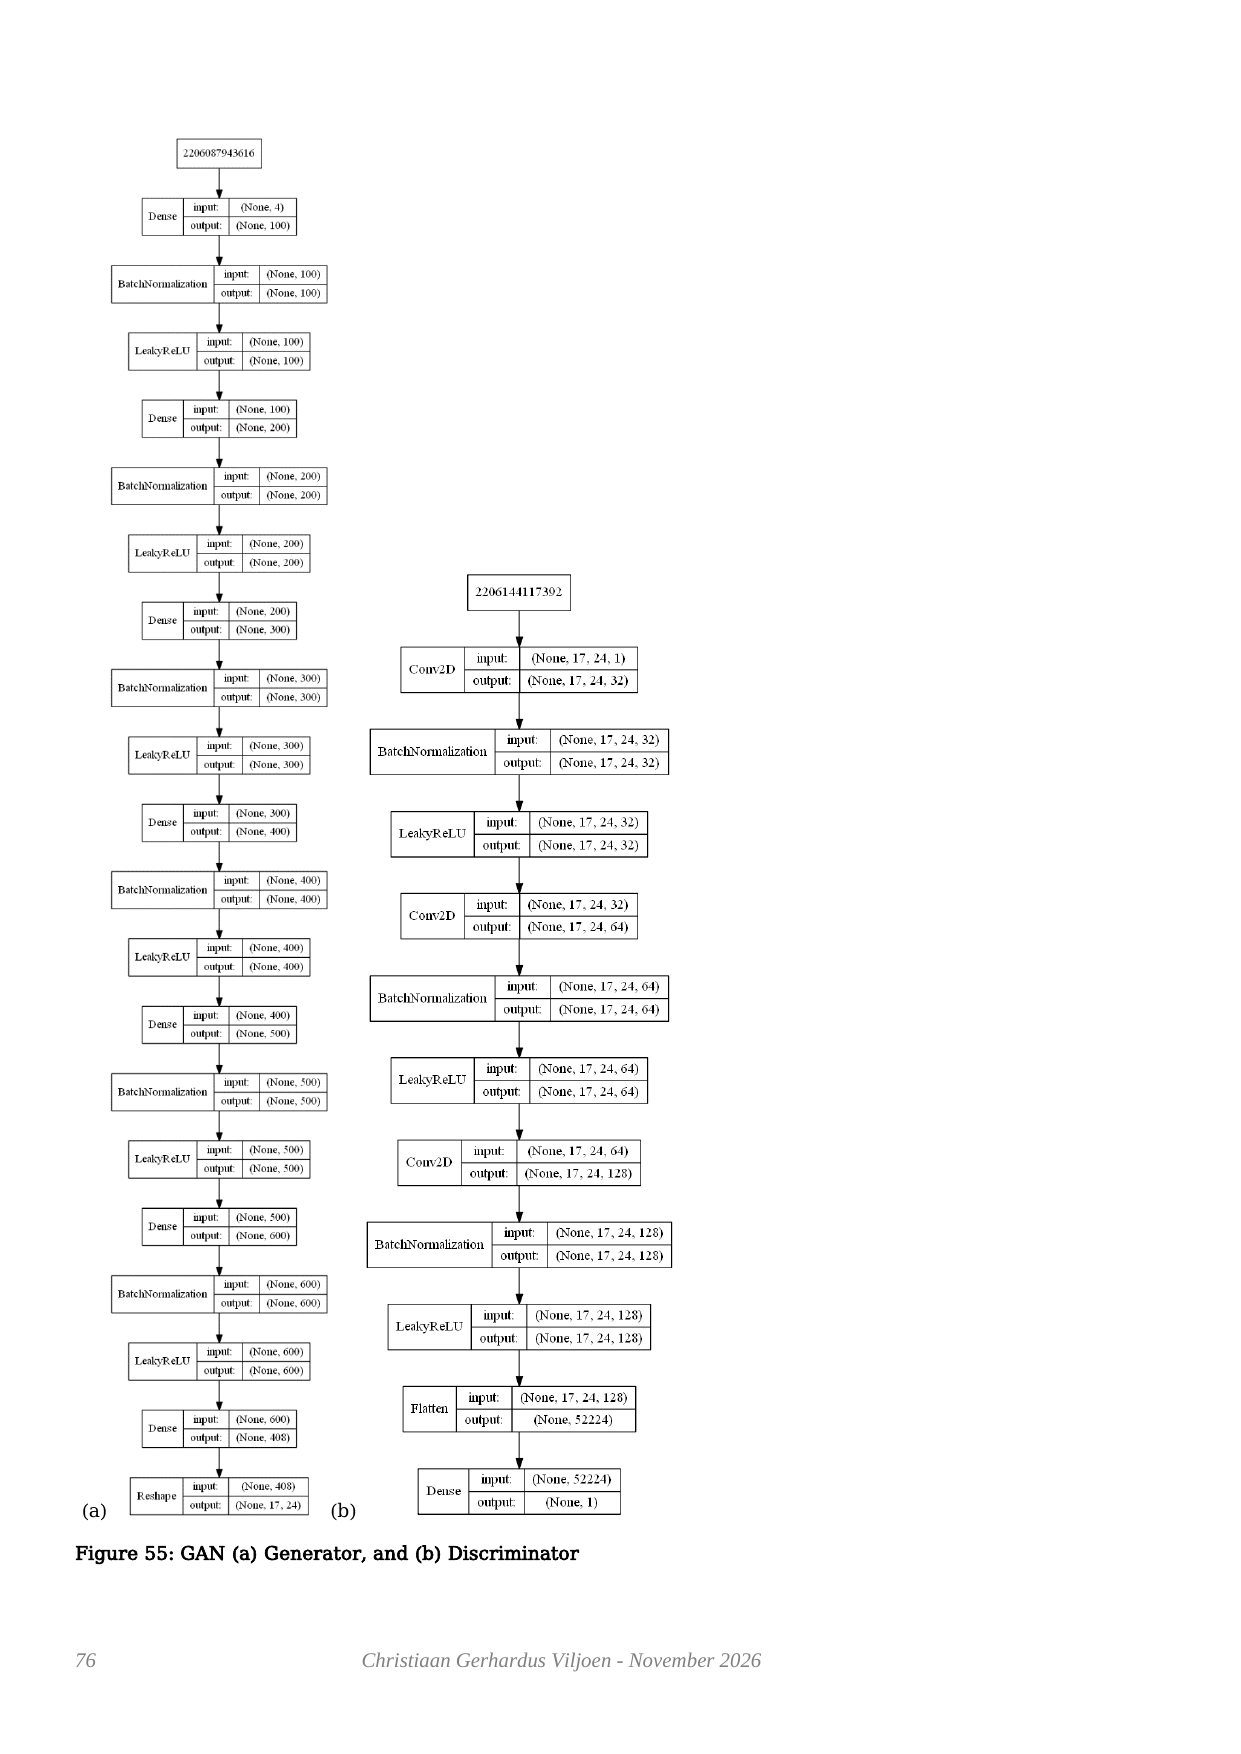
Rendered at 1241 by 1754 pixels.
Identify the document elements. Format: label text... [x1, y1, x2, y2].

picture [363, 571, 675, 1518]
picture [108, 135, 330, 1518]
text Figure 55: GAN (a) Generator, and (b) Discriminator [75, 1541, 1165, 1564]
